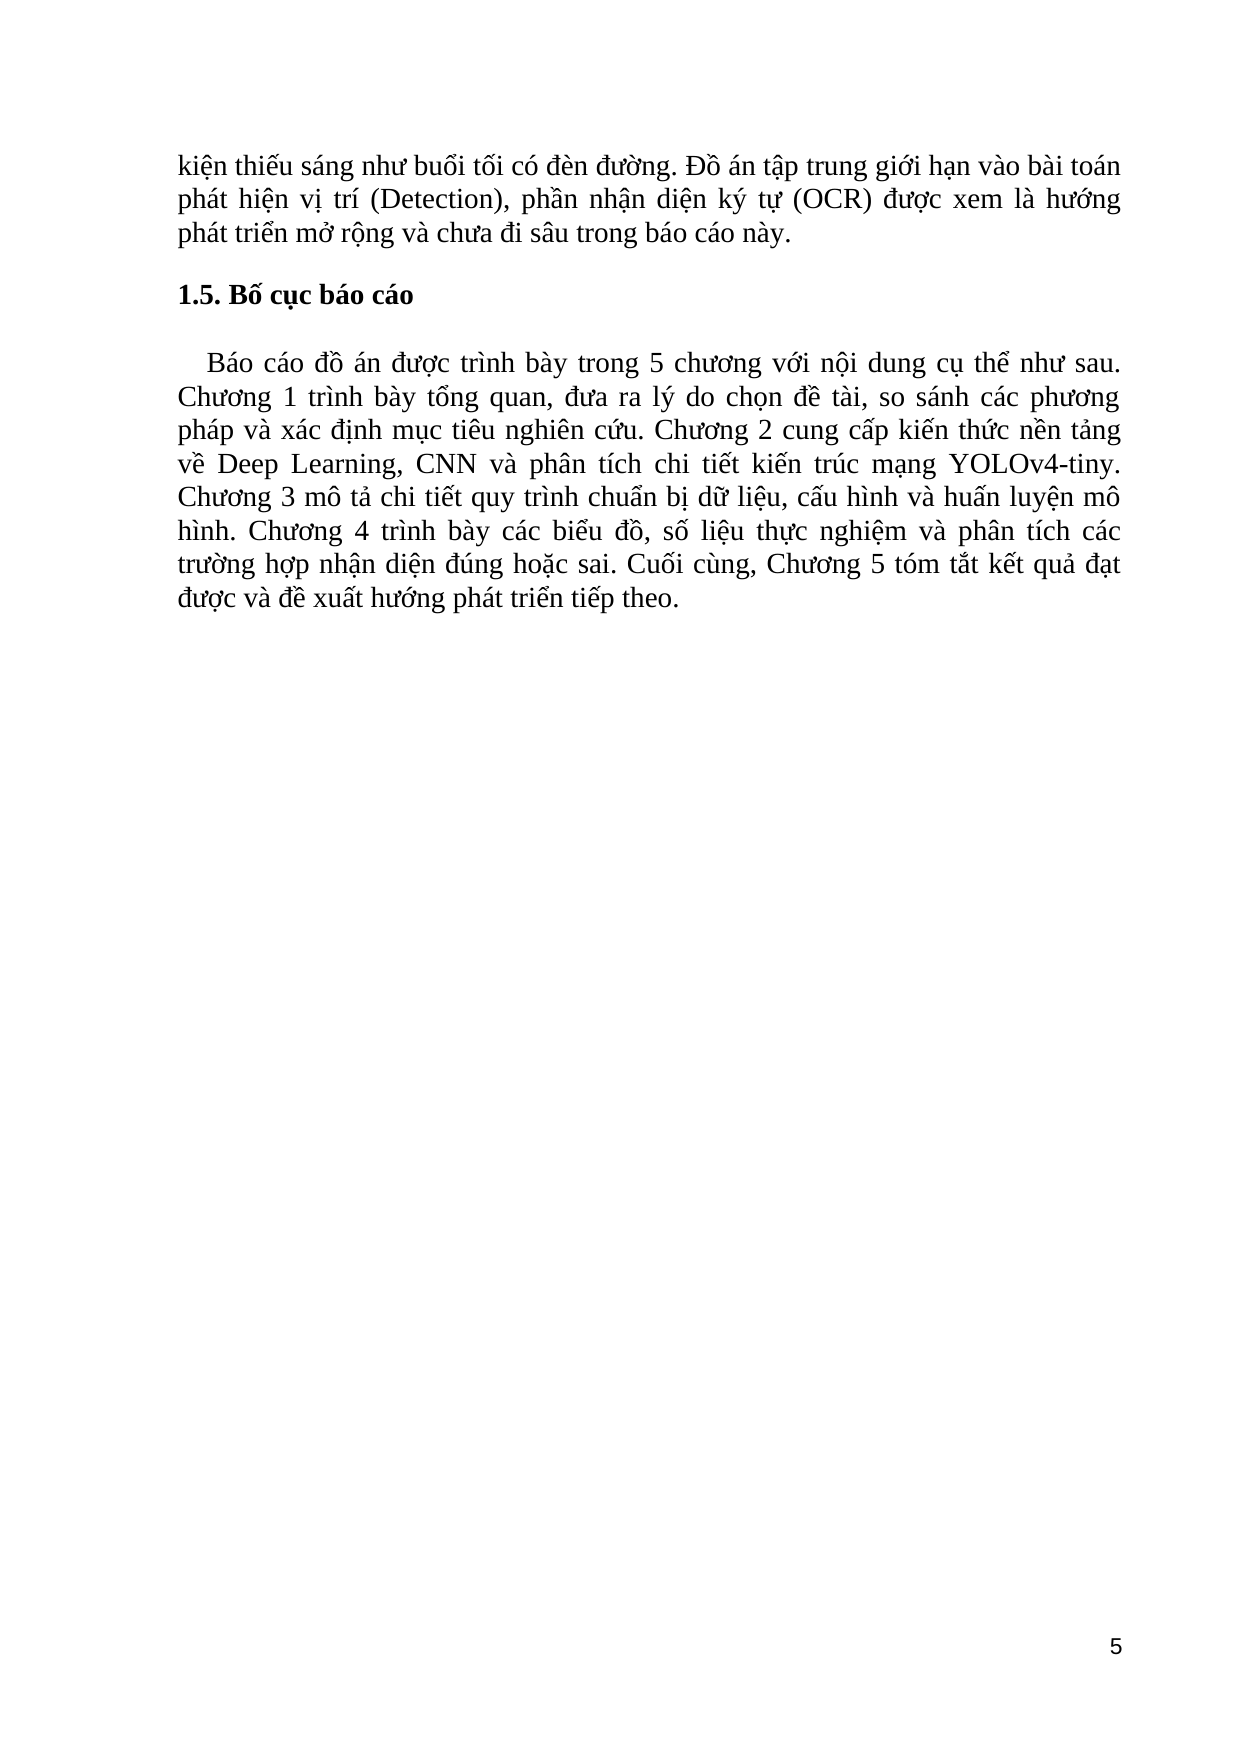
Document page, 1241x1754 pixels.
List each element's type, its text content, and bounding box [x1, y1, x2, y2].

subtitle 1.5. Bố cục báo cáo [177, 277, 1122, 311]
text Báo cáo đồ án được trình bày trong 5 chương với nội dung cụ thể như sau. Chương 1 trình bày tổng quan, đưa ra lý do chọn đề tài, so sánh các phương pháp và xác định mục tiêu nghiên cứu. Chương 2 cung cấp kiến thức nền tảng về Deep Learning, CNN và phân tích chi tiết kiến trúc mạng YOLOv4-tiny. Chương 3 mô tả chi tiết quy trình chuẩn bị dữ liệu, cấu hình và huấn luyện mô hình. Chương 4 trình bày các biểu đồ, số liệu thực nghiệm và phân tích các trường hợp nhận diện đúng hoặc sai. Cuối cùng, Chương 5 tóm tắt kết quả đạt được và đề xuất hướng phát triển tiếp theo. [177, 345, 1122, 613]
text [177, 148, 1122, 248]
